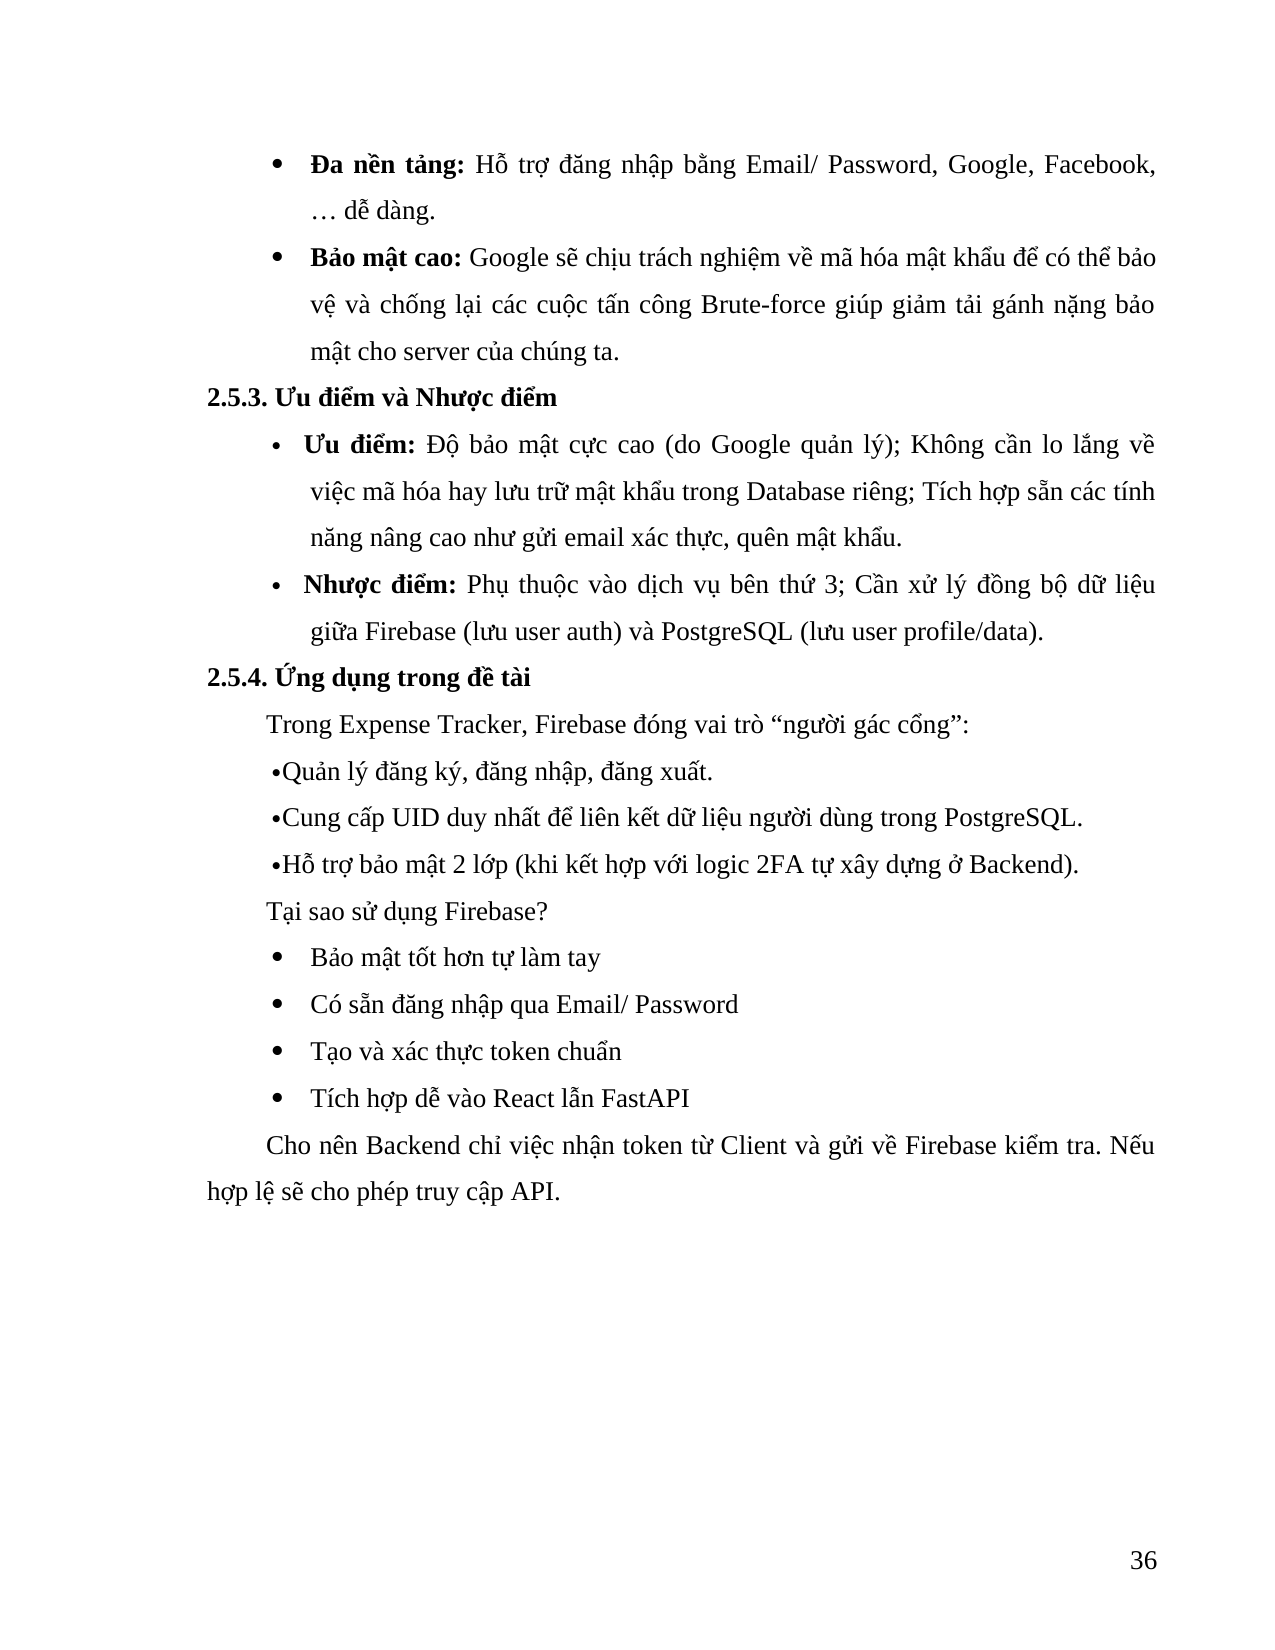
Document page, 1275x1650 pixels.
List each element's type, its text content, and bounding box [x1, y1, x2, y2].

text Trong Expense Tracker, Firebase đóng vai trò “người gác cổng”: [266, 708, 1157, 739]
list Có sẵn đăng nhập qua Email/ Password [273, 988, 1157, 1019]
list Đa nền tảng: Hỗ trợ đăng nhập bằng Email/ Password, Google, Facebook, … dễ dàng. [273, 148, 1157, 226]
list Bảo mật tốt hơn tự làm tay [273, 941, 1157, 972]
list Tích hợp dễ vào React lẫn FastAPI [273, 1082, 1157, 1113]
text Tại sao sử dụng Firebase? [207, 894, 1157, 926]
list Ưu điểm: Độ bảo mật cực cao (do Google quản lý); Không cần lo lắng về việc mã hóa hay lưu trữ mật khẩu trong Database riêng; Tích hợp sẵn các tính năng nâng cao như gửi email xác thực, quên mật khẩu. [273, 428, 1157, 552]
list Tạo và xác thực token chuẩn [273, 1035, 1157, 1066]
list Nhược điểm: Phụ thuộc vào dịch vụ bên thứ 3; Cần xử lý đồng bộ dữ liệu giữa Firebase (lưu user auth) và PostgreSQL (lưu user profile/data). [273, 568, 1157, 646]
list Hỗ trợ bảo mật 2 lớp (khi kết hợp với logic 2FA tự xây dựng ở Backend). [273, 848, 1157, 879]
text 2.5.4. Ứng dụng trong đề tài [207, 661, 1157, 692]
list Cung cấp UID duy nhất để liên kết dữ liệu người dùng trong PostgreSQL. [273, 801, 1157, 832]
list Bảo mật cao: Google sẽ chịu trách nghiệm về mã hóa mật khẩu để có thể bảo vệ và chống lại các cuộc tấn công Brute-force giúp giảm tải gánh nặng bảo mật cho server của chúng ta. [273, 241, 1157, 366]
list Quản lý đăng ký, đăng nhập, đăng xuất. [273, 754, 1157, 786]
text 2.5.3. Ưu điểm và Nhược điểm [207, 381, 1157, 412]
text Cho nên Backend chỉ việc nhận token từ Client và gửi về Firebase kiểm tra. Nếu hợp lệ sẽ cho phép truy cập API. [207, 1129, 1157, 1207]
